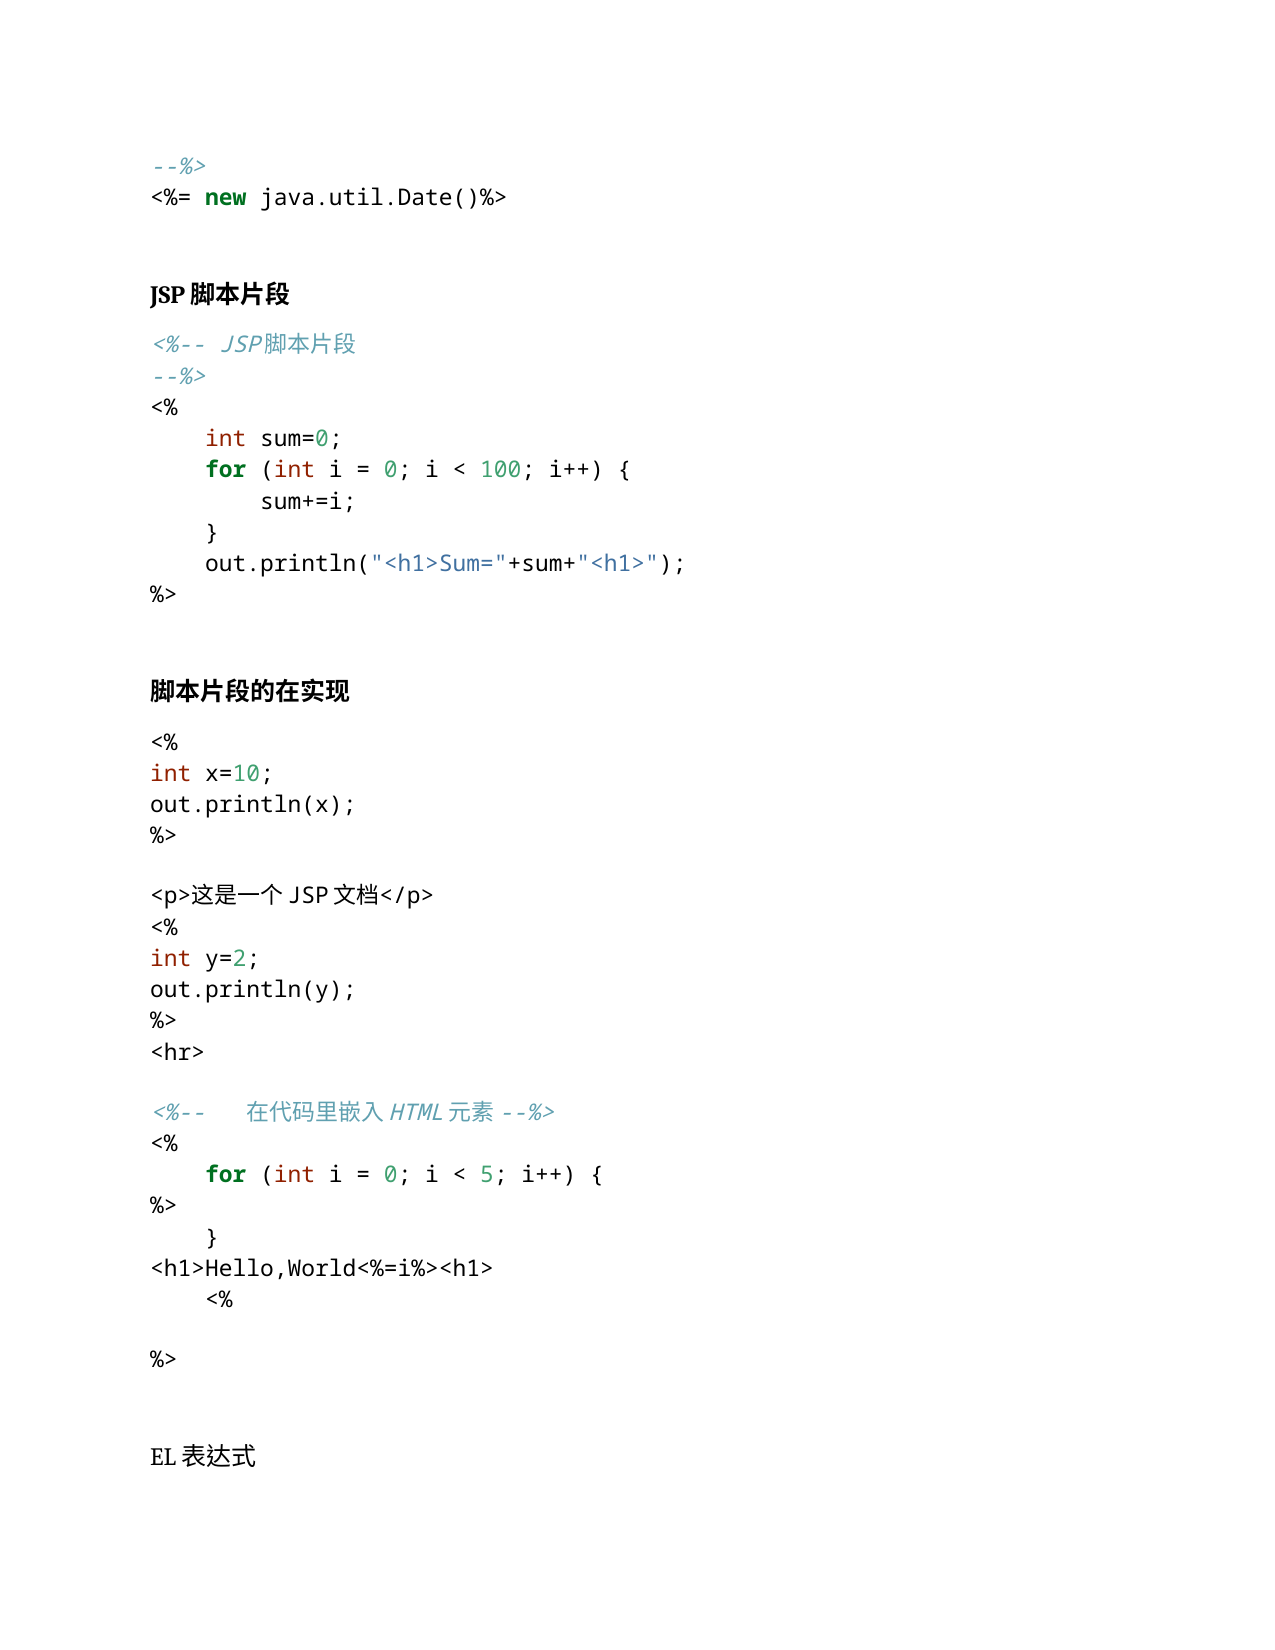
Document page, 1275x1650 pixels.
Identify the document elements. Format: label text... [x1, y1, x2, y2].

text EL表达式 [150, 1442, 1125, 1471]
text JSP脚本片段 [150, 281, 1125, 309]
text <% int x=10; out.println(x); %> <p>这是一个JSP文档</p> <% int y=2; out.println(y); %> <hr> <%-- 在代码里嵌入HTML元素 --%> <% for (int i = 0; i < 5; i++) { %> } <h1>Hello,World<%=i%><h1> <% %> [150, 725, 1125, 1374]
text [150, 150, 1125, 212]
text 脚本片段的在实现 [150, 678, 1125, 707]
text <%-- JSP脚本片段 --%> <% int sum=0; for (int i = 0; i < 100; i++) { sum+=i; } out.println("<h1>Sum="+sum+"<h1>"); %> [150, 328, 1125, 609]
